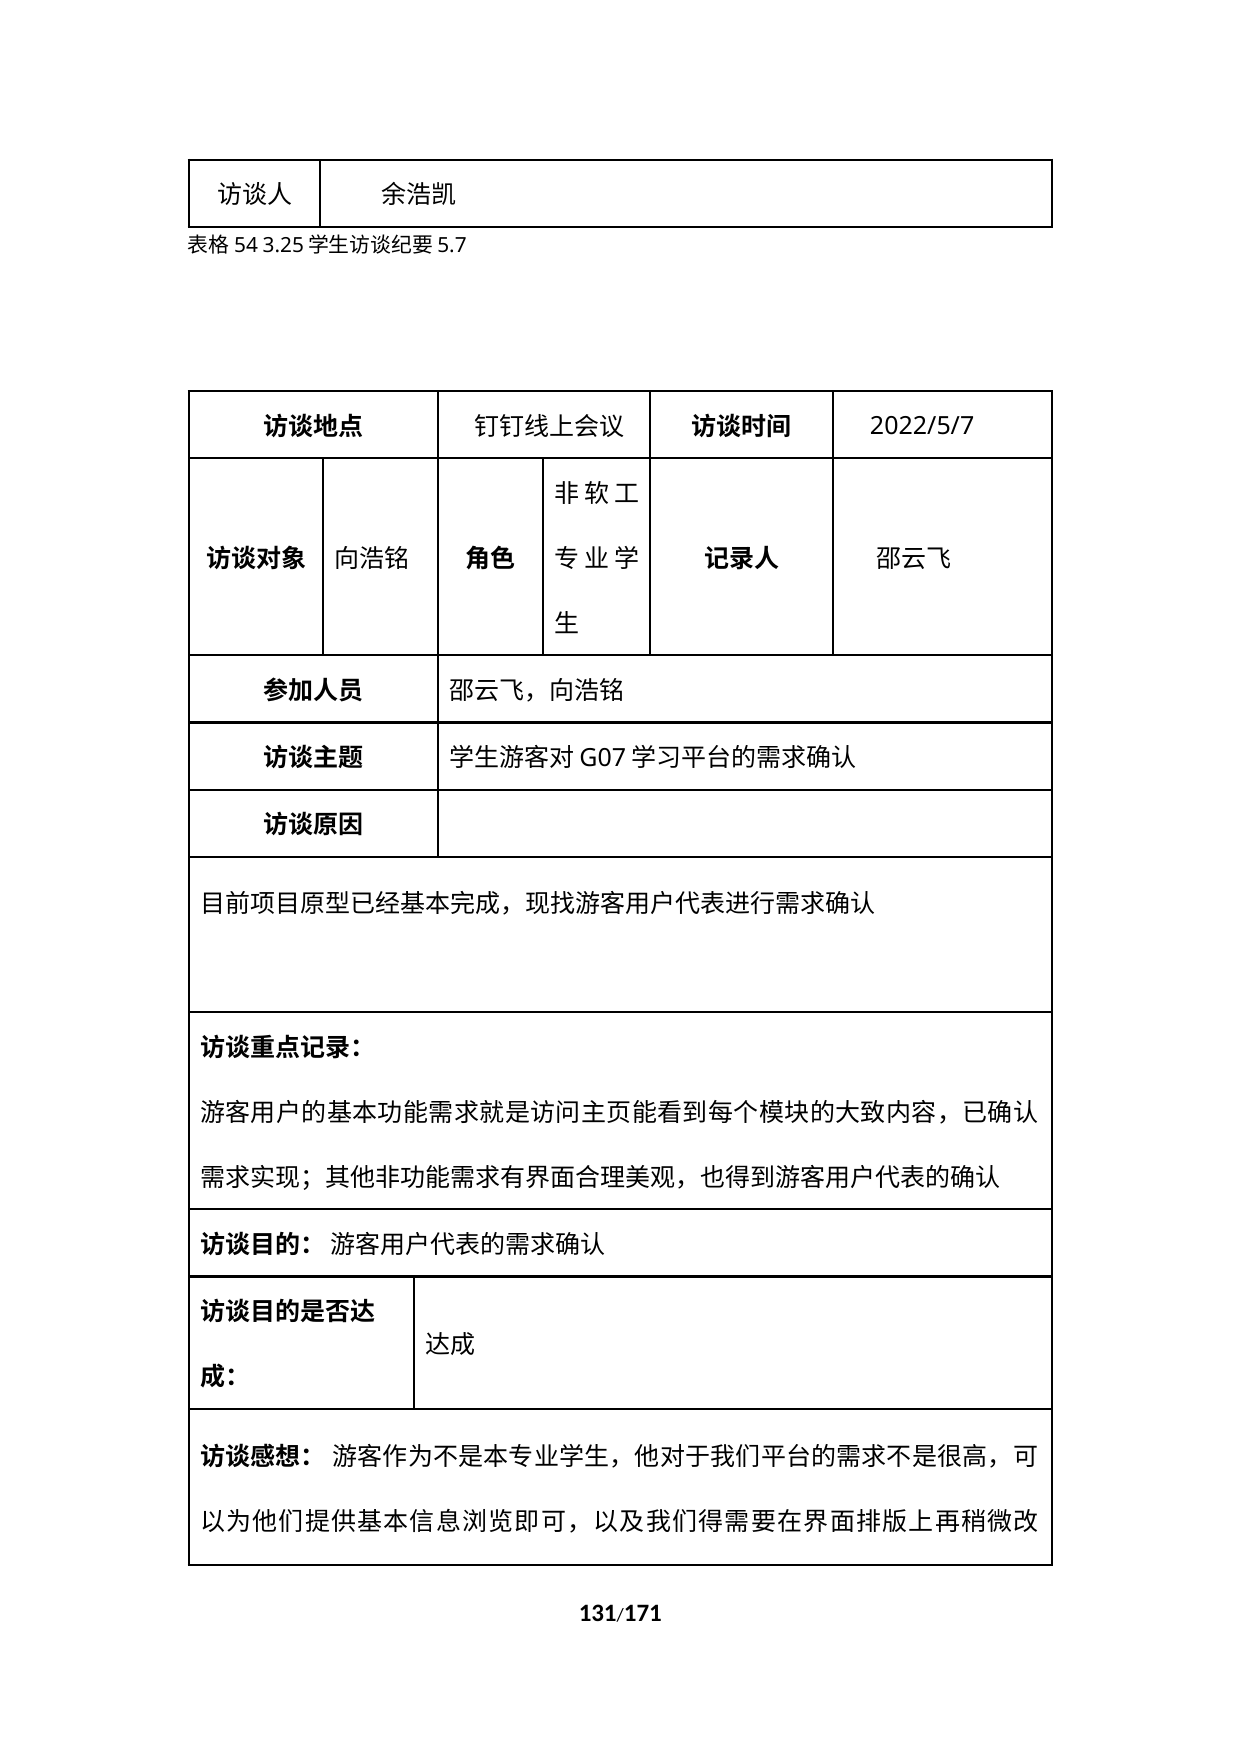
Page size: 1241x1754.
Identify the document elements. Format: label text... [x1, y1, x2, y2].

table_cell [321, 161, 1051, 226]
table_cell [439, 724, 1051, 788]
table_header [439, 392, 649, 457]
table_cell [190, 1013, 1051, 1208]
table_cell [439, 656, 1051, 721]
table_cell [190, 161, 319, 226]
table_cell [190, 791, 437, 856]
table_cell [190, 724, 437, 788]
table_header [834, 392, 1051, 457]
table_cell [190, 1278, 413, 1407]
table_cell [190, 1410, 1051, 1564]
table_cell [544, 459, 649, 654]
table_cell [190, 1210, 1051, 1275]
text 表格 54 3.25学生访谈纪要5.7 [187, 228, 1053, 260]
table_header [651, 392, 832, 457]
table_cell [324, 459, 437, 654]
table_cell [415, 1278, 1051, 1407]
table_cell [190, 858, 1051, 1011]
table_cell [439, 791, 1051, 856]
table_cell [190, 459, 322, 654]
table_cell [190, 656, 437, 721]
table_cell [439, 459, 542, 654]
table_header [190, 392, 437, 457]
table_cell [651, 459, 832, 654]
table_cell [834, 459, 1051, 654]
